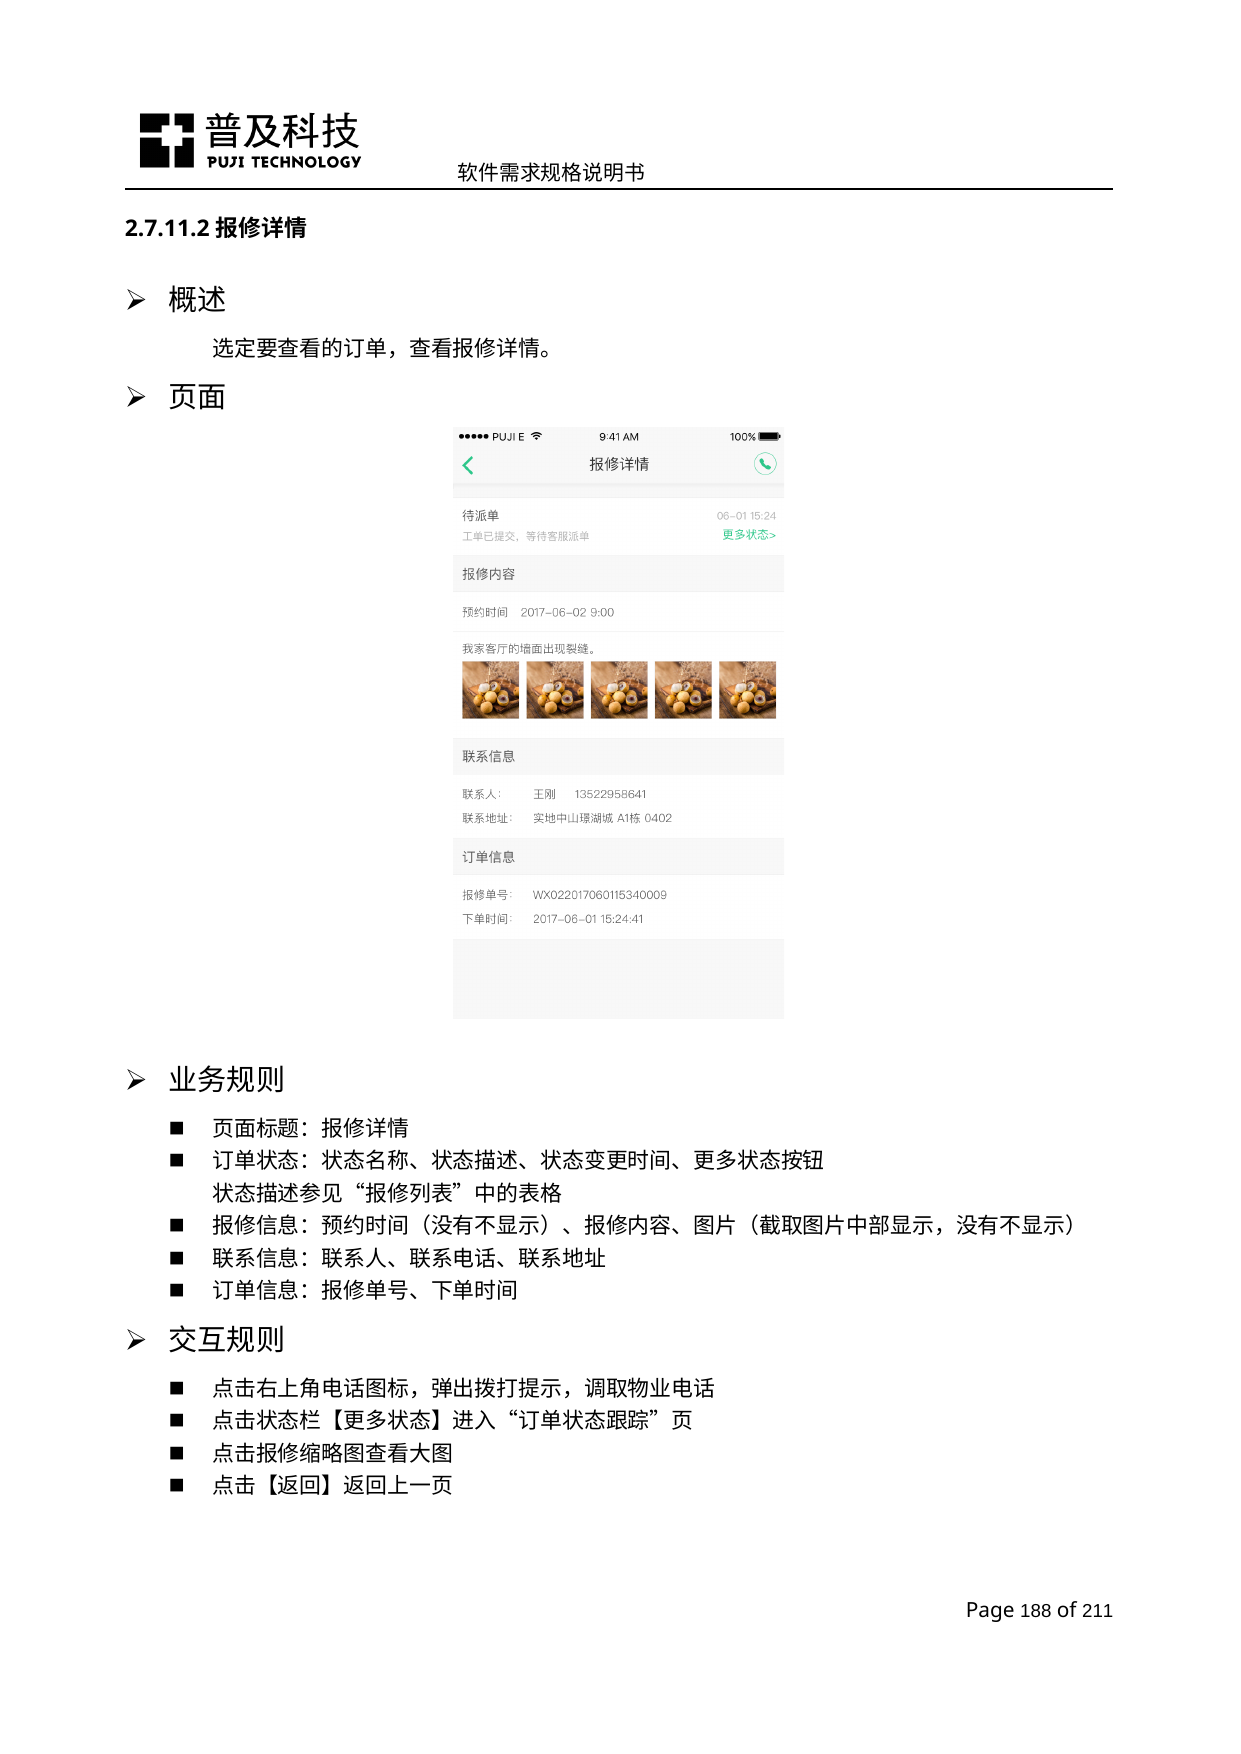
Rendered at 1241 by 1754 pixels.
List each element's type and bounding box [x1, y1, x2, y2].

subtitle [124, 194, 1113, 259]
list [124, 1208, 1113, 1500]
picture [453, 427, 785, 1019]
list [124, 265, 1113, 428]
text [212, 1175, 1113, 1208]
picture [124, 103, 365, 180]
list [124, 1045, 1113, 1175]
